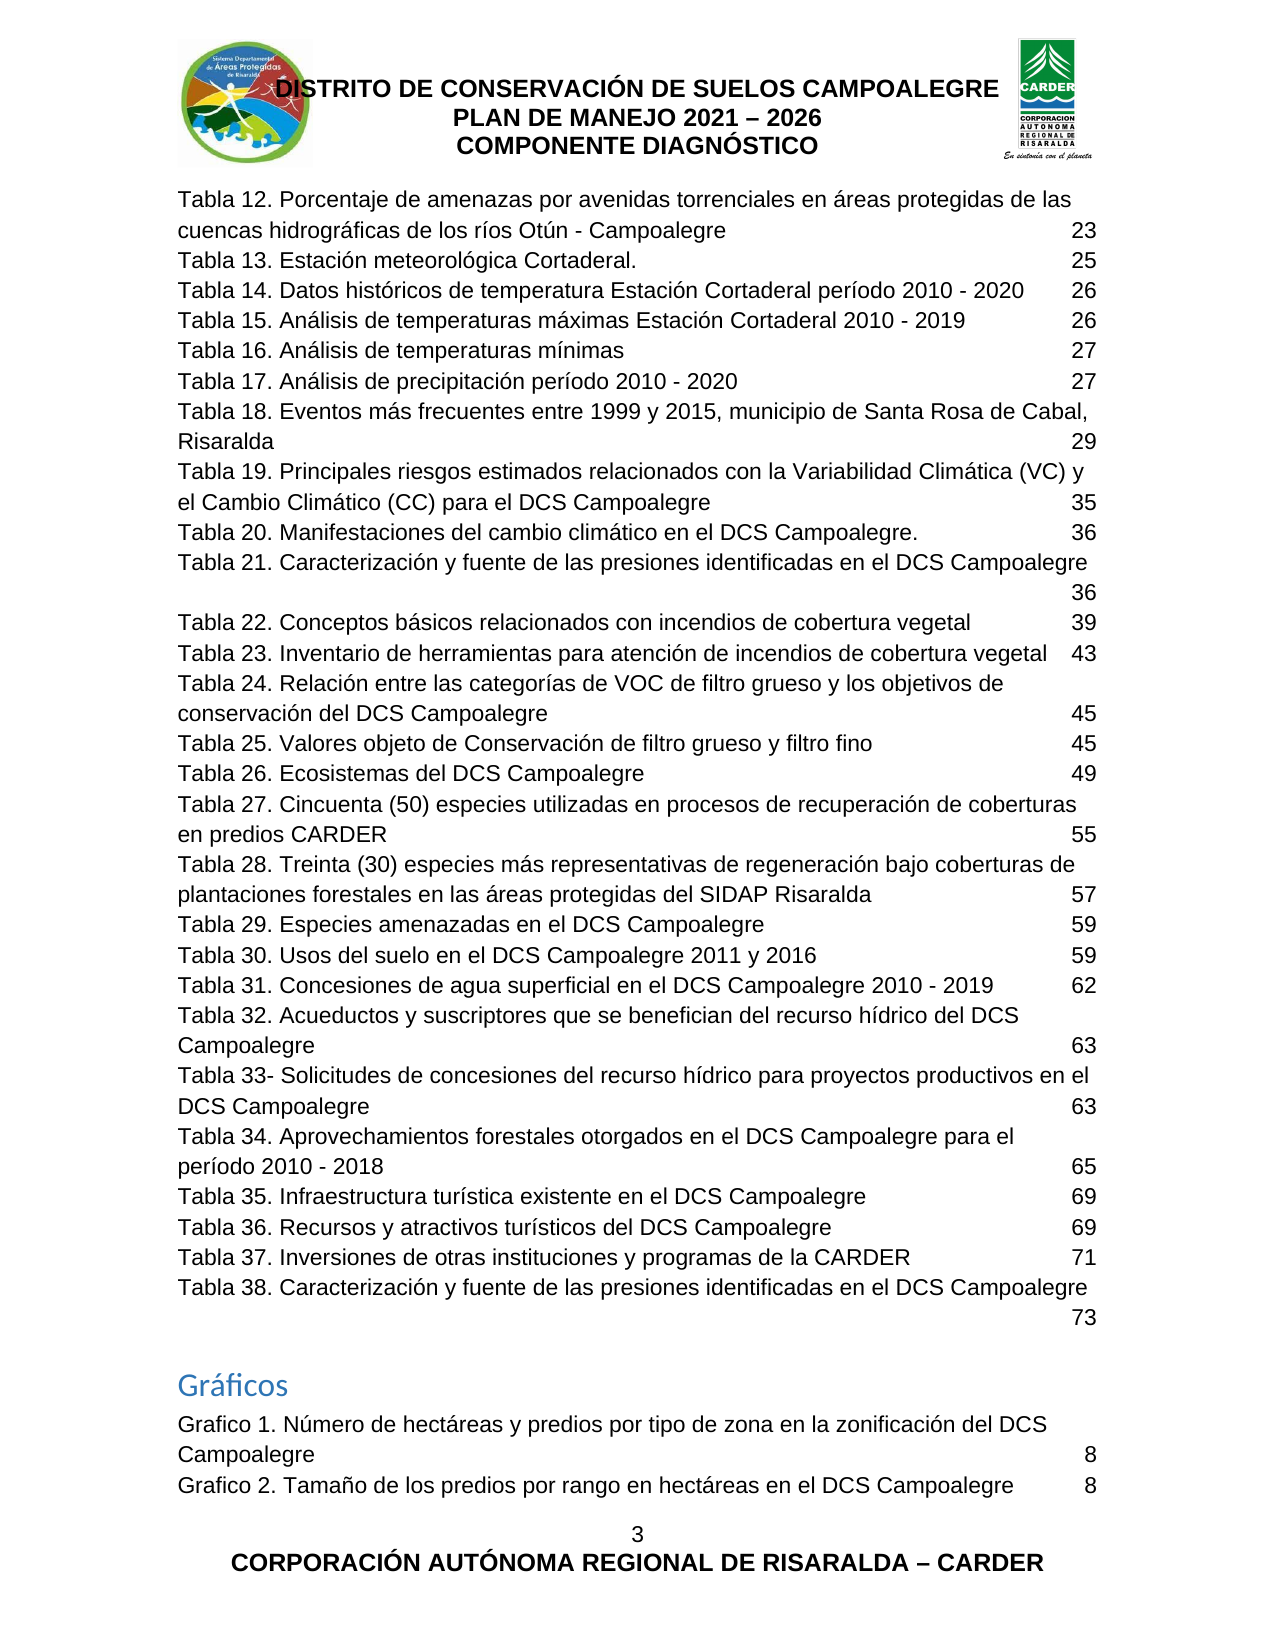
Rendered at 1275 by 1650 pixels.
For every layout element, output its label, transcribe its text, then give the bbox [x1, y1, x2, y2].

picture [305, 82, 314, 88]
picture [177, 39, 314, 168]
text Gráficos [177, 1364, 1098, 1405]
picture [998, 31, 1098, 170]
